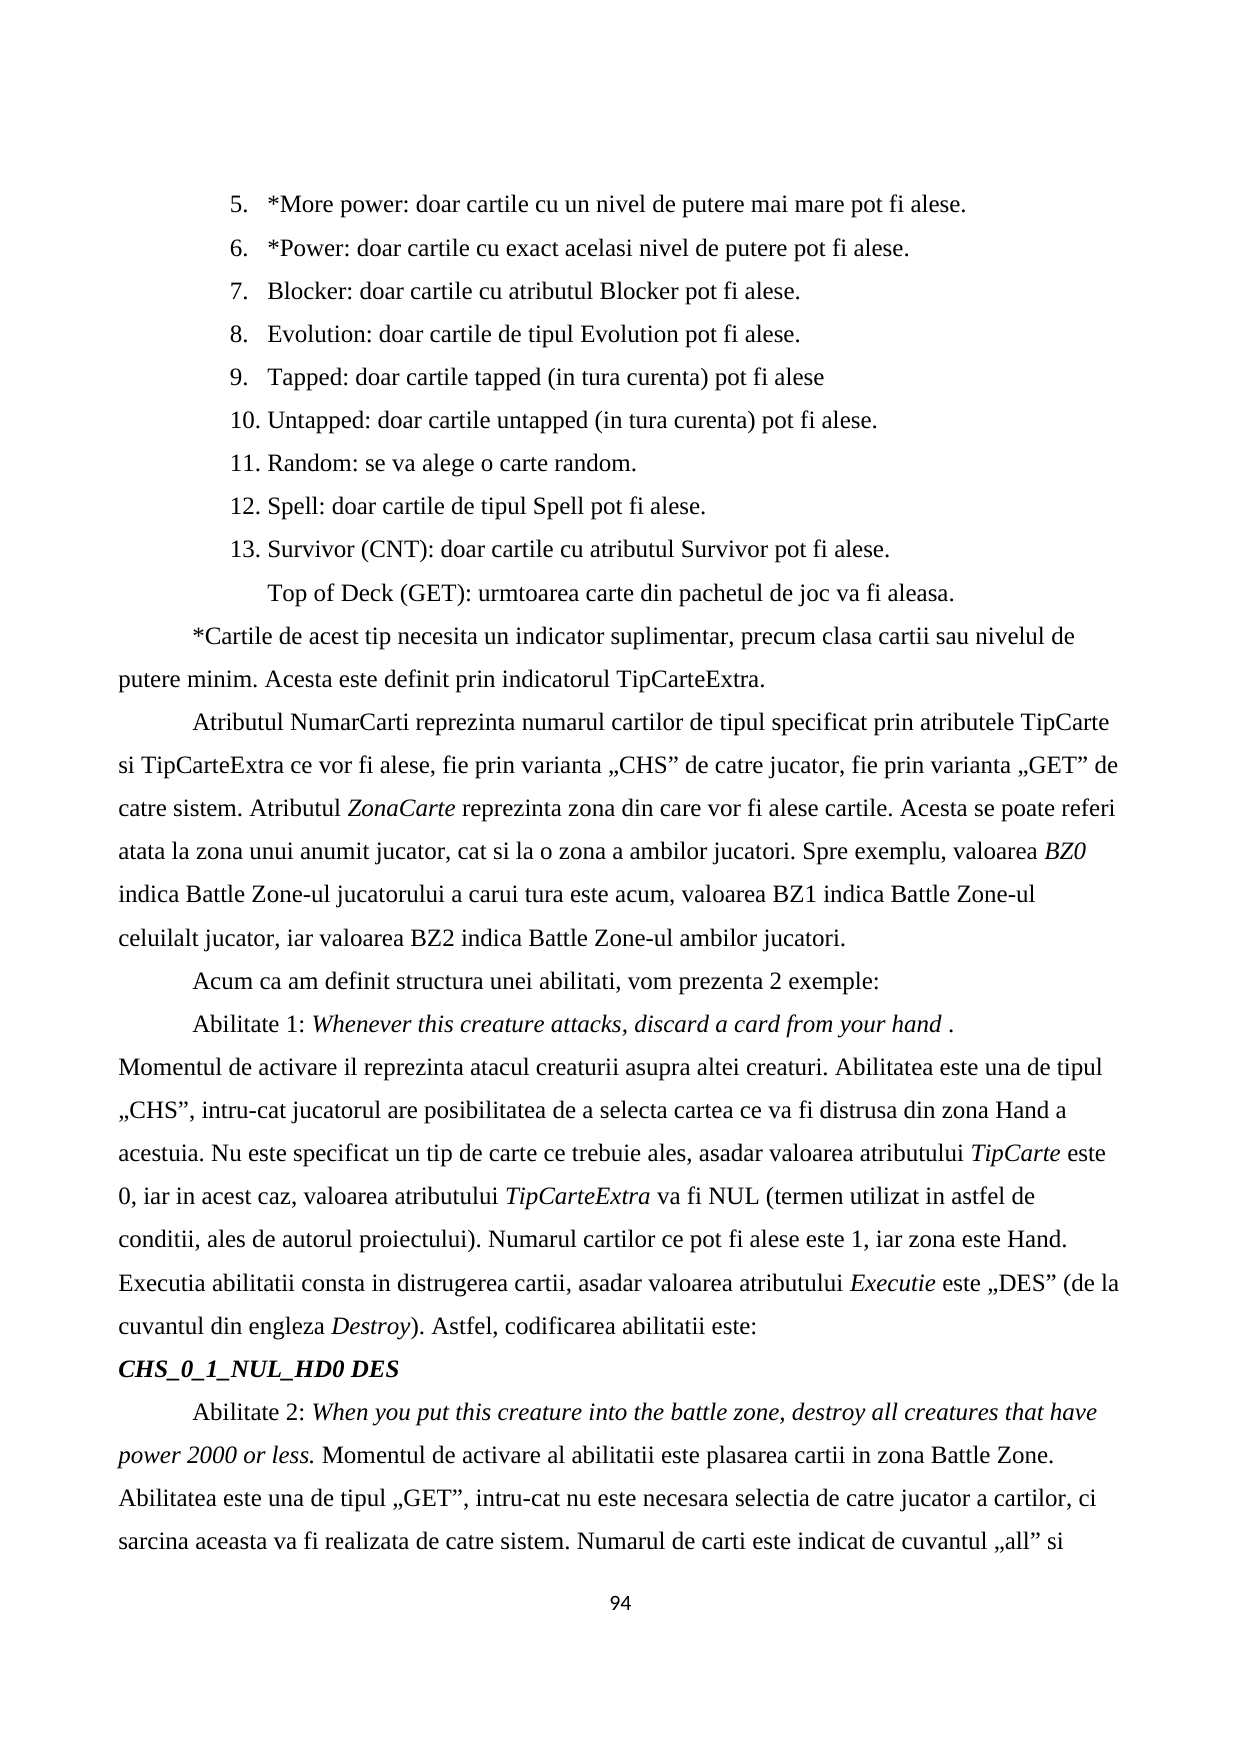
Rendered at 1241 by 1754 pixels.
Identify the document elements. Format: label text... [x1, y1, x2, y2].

list Evolution: doar cartile de tipul Evolution pot fi alese. [229, 319, 1122, 348]
list Survivor (CNT): doar cartile cu atributul Survivor pot fi alese. Top of Deck (GET): urmtoarea carte din pachetul de joc va fi aleasa. [229, 534, 1122, 606]
list Untapped: doar cartile untapped (in tura curenta) pot fi alese. [229, 405, 1122, 434]
list *More power: doar cartile cu un nivel de putere mai mare pot fi alese. [229, 189, 1122, 218]
list Tapped: doar cartile tapped (in tura curenta) pot fi alese [229, 362, 1122, 391]
text Abilitate 1: Whenever this creature attacks, discard a card from your hand . Momentul de activare il reprezinta atacul creaturii asupra altei creaturi. Abilitatea este una de tipul „CHS”, intru-cat jucatorul are posibilitatea de a selecta cartea ce va fi distrusa din zona Hand a acestuia. Nu este specificat un tip de carte ce trebuie ales, asadar valoarea atributului TipCarte este 0, iar in acest caz, valoarea atributului TipCarteExtra va fi NUL (termen utilizat in astfel de conditii, ales de autorul proiectului). Numarul cartilor ce pot fi alese este 1, iar zona este Hand. Executia abilitatii consta in distrugerea cartii, asadar valoarea atributului Executie este „DES” (de la cuvantul din engleza Destroy). Astfel, codificarea abilitatii este: CHS_0_1_NUL_HD0 DES [118, 1009, 1122, 1383]
text Atributul NumarCarti reprezinta numarul cartilor de tipul specificat prin atributele TipCarte si TipCarteExtra ce vor fi alese, fie prin varianta „CHS” de catre jucator, fie prin varianta „GET” de catre sistem. Atributul ZonaCarte reprezinta zona din care vor fi alese cartile. Acesta se poate referi atata la zona unui anumit jucator, cat si la o zona a ambilor jucatori. Spre exemplu, valoarea BZ0 indica Battle Zone-ul jucatorului a carui tura este acum, valoarea BZ1 indica Battle Zone-ul celuilalt jucator, iar valoarea BZ2 indica Battle Zone-ul ambilor jucatori. [118, 707, 1122, 951]
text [118, 1397, 1122, 1555]
list Random: se va alege o carte random. [229, 448, 1122, 477]
text *Cartile de acest tip necesita un indicator suplimentar, precum clasa cartii sau nivelul de putere minim. Acesta este definit prin indicatorul TipCarteExtra. [118, 621, 1122, 693]
list Blocker: doar cartile cu atributul Blocker pot fi alese. [229, 276, 1122, 304]
text Acum ca am definit structura unei abilitati, vom prezenta 2 exemple: [118, 966, 1122, 994]
list Spell: doar cartile de tipul Spell pot fi alese. [229, 491, 1122, 520]
list *Power: doar cartile cu exact acelasi nivel de putere pot fi alese. [229, 233, 1122, 261]
